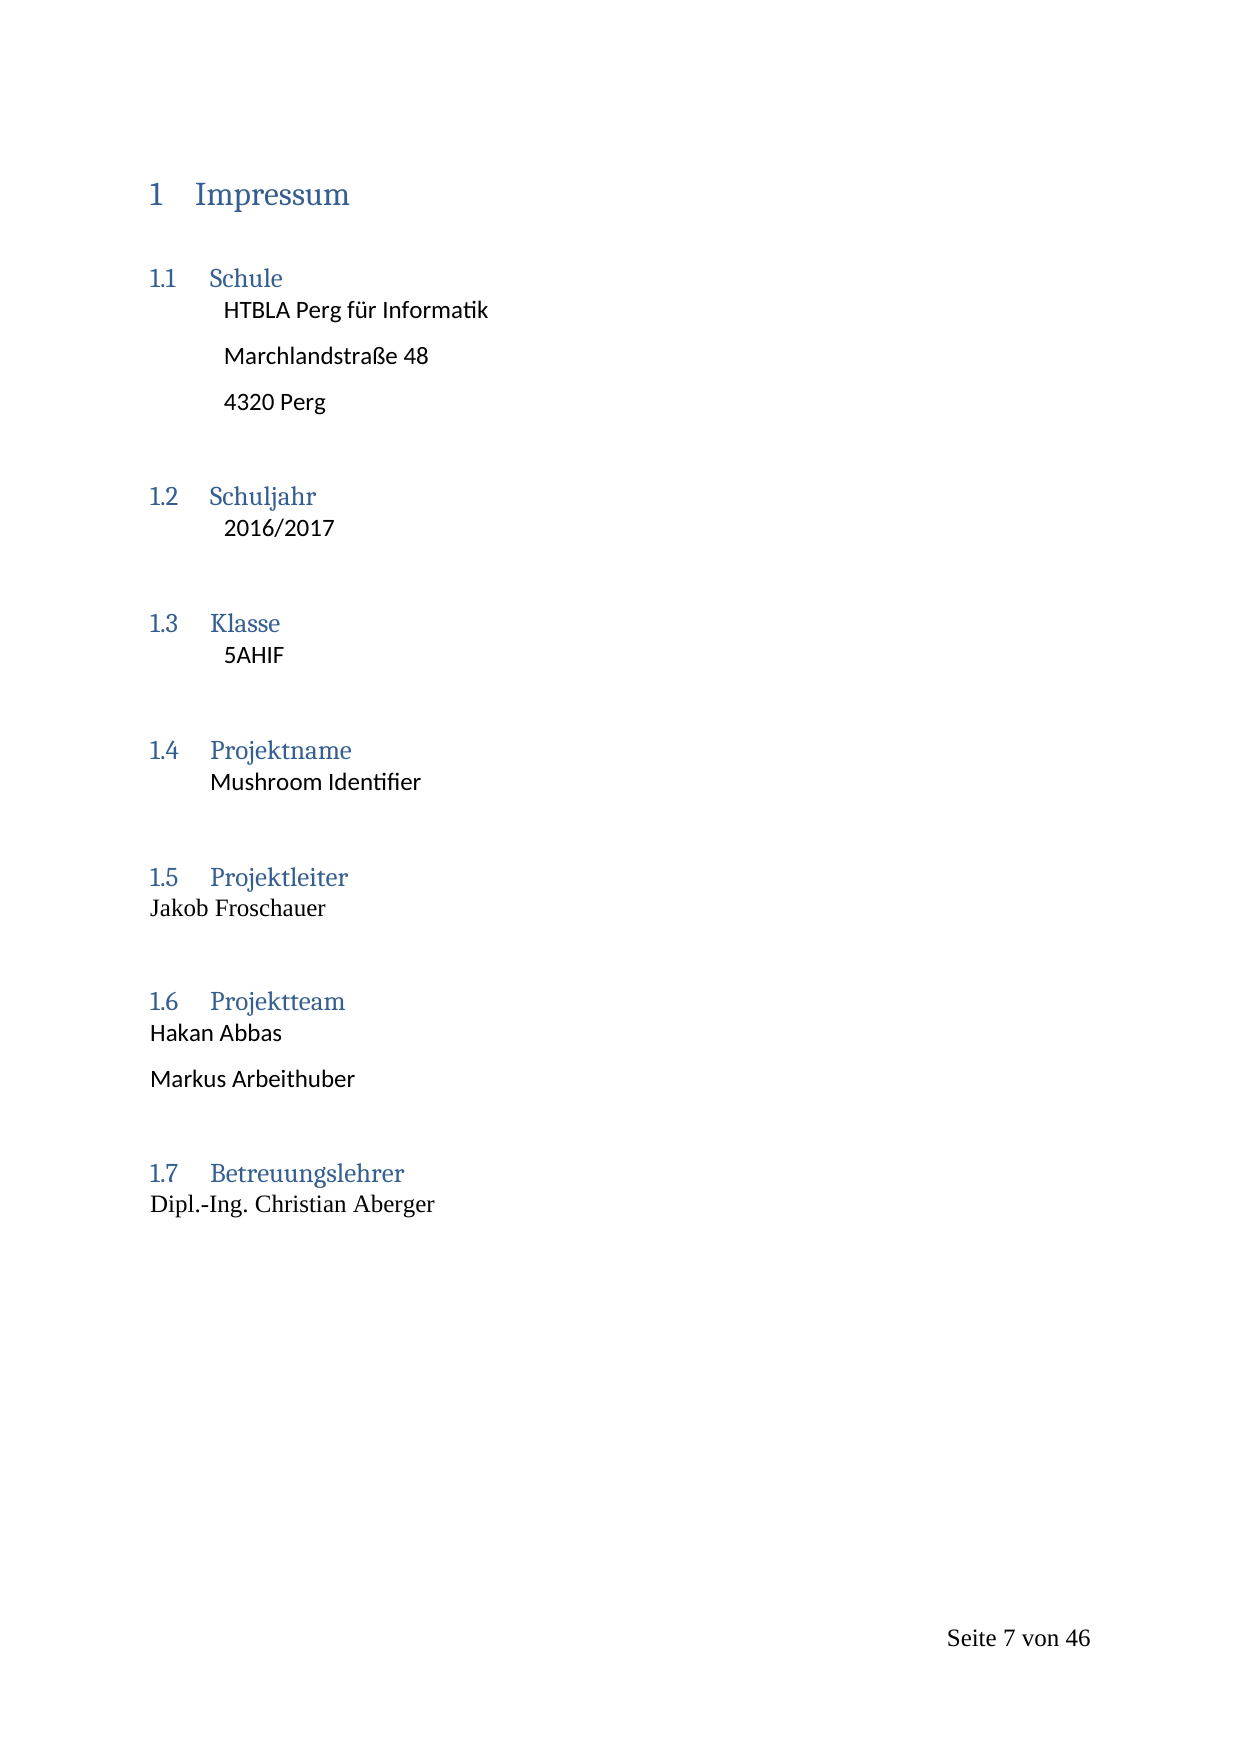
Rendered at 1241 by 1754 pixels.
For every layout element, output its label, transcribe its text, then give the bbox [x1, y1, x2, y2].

subtitle Projektname [150, 735, 1090, 766]
text Marchlandstraße 48 [224, 340, 1090, 371]
text Hakan Abbas [150, 1017, 1090, 1048]
subtitle Impressum [150, 175, 1090, 213]
text 5AHIF [224, 639, 1090, 670]
subtitle Projektleiter [150, 862, 1090, 893]
text 2016/2017 [224, 513, 1090, 543]
subtitle Klasse [150, 608, 1090, 639]
text Mushroom Identifier [150, 766, 1090, 797]
subtitle Schuljahr [150, 481, 1090, 513]
text HTBLA Perg für Informatik [224, 294, 1090, 325]
text 4320 Perg [224, 386, 1090, 416]
subtitle Schule [150, 263, 1090, 294]
text Jakob Froschauer [150, 893, 1090, 922]
subtitle Projektteam [150, 986, 1090, 1017]
subtitle Betreuungslehrer [150, 1158, 1090, 1189]
text Dipl.-Ing. Christian Aberger [150, 1189, 1090, 1218]
text Markus Arbeithuber [150, 1063, 1090, 1093]
